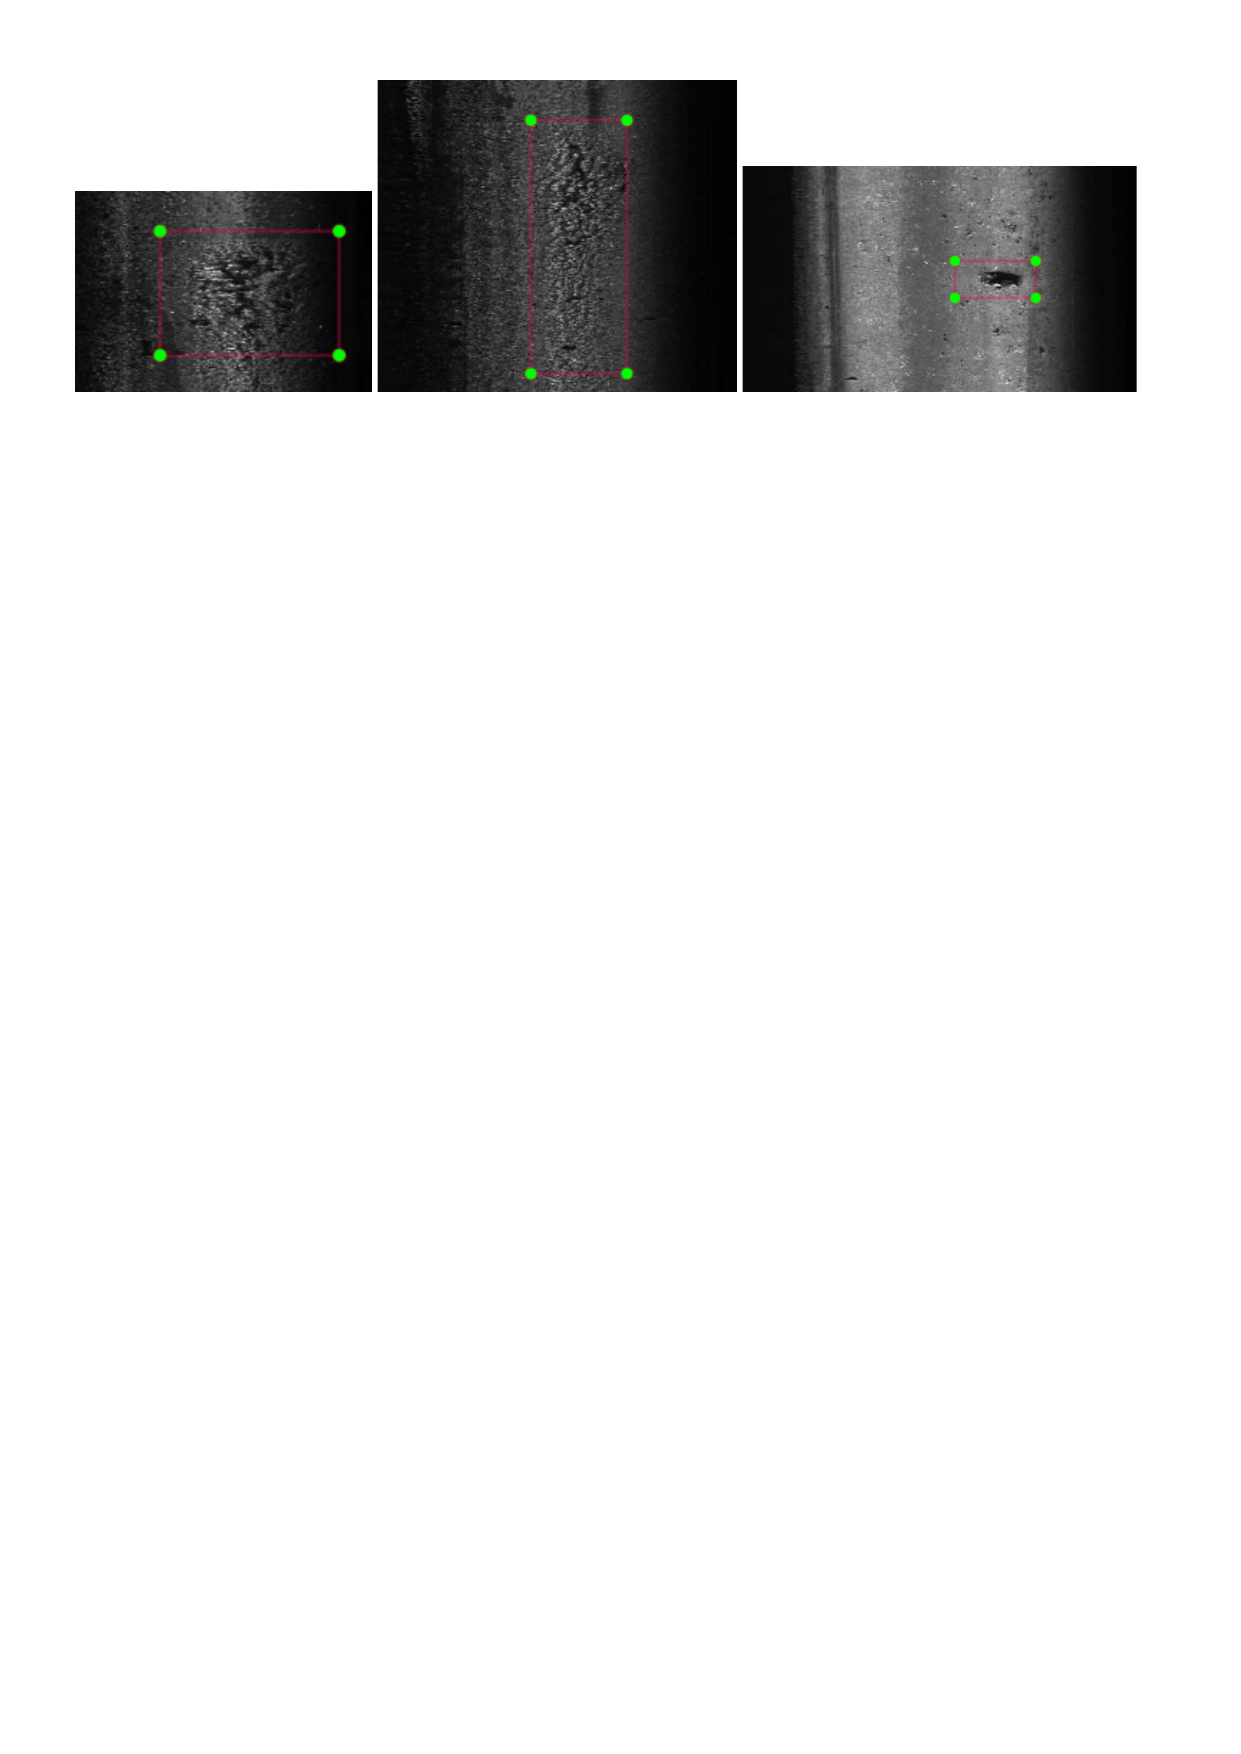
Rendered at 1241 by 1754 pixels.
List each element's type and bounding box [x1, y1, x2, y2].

picture [742, 166, 1137, 392]
picture [377, 80, 737, 392]
picture [75, 191, 372, 392]
